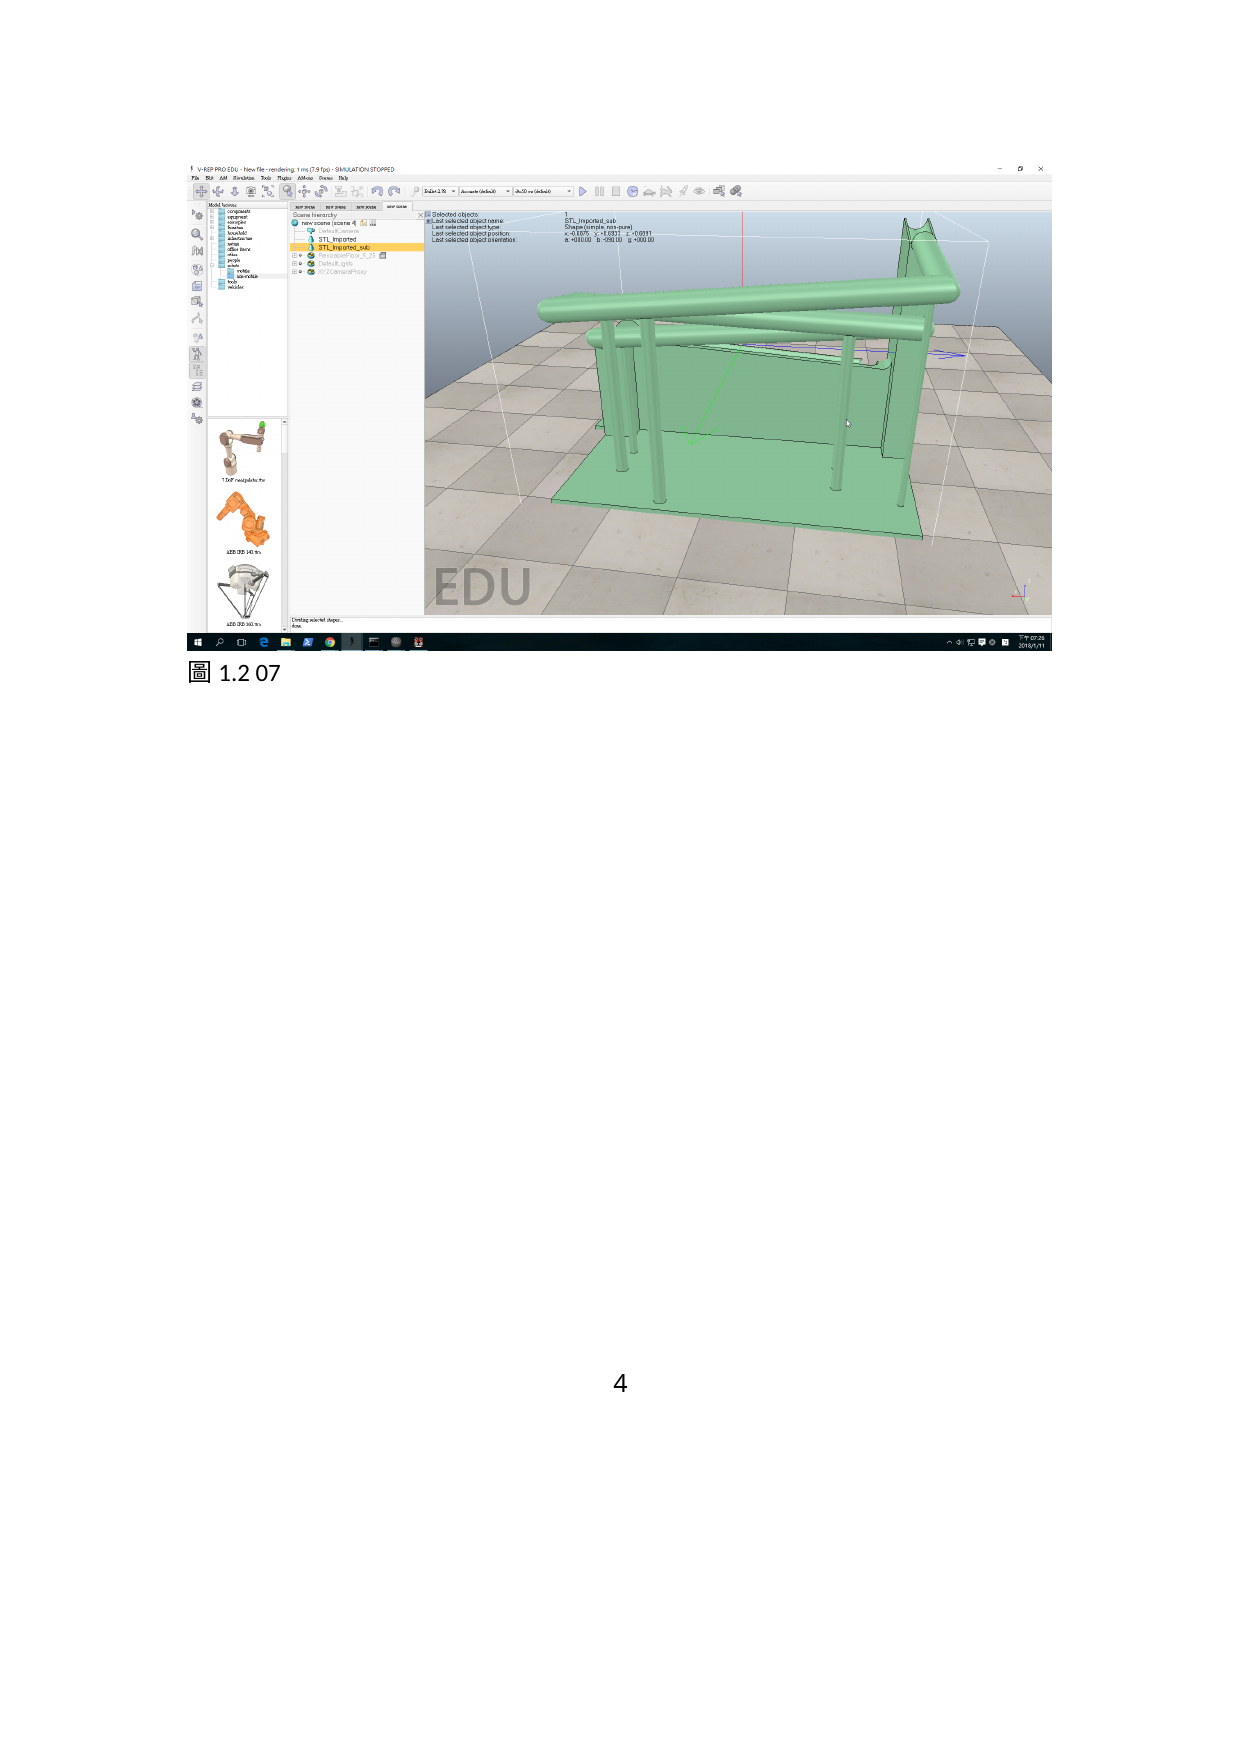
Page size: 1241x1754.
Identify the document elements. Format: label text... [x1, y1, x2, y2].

text 4 [187, 1364, 1053, 1402]
picture [187, 164, 1052, 651]
